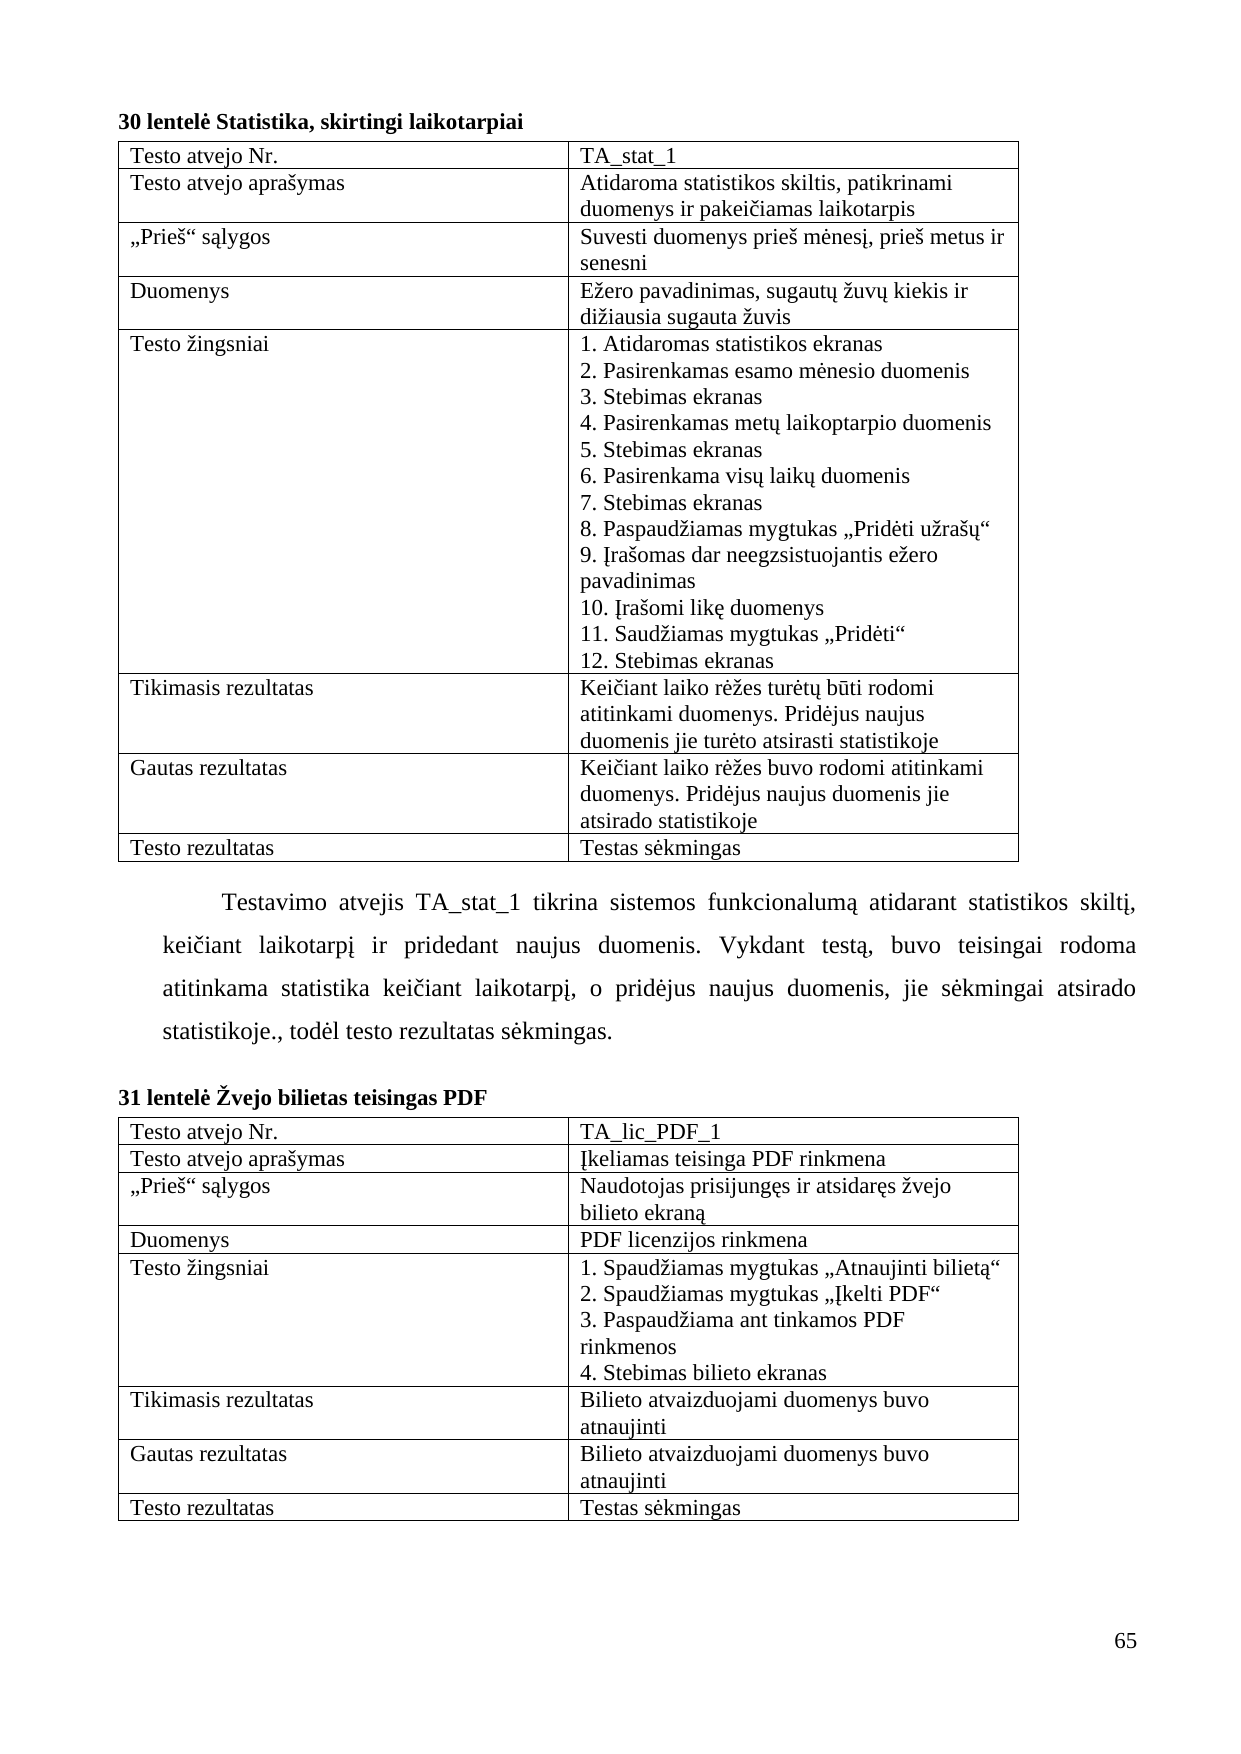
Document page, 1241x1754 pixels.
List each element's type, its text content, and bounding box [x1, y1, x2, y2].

table_cell 1. Spaudžiamas mygtukas „Atnaujinti bilietą“ 2. Spaudžiamas mygtukas „Įkelti PDF“ 3. Paspaudžiama ant tinkamos PDF rinkmenos 4. Stebimas bilieto ekranas [569, 1254, 1018, 1386]
table_cell Ežero pavadinimas, sugautų žuvų kiekis ir dižiausia sugauta žuvis [569, 277, 1018, 329]
table_cell 1. Atidaromas statistikos ekranas 2. Pasirenkamas esamo mėnesio duomenis 3. Stebimas ekranas 4. Pasirenkamas metų laikoptarpio duomenis 5. Stebimas ekranas 6. Pasirenkama visų laikų duomenis 7. Stebimas ekranas 8. Paspaudžiamas mygtukas „Pridėti užrašų“ 9. Įrašomas dar neegzsistuojantis ežero pavadinimas 10. Įrašomi likę duomenys 11. Saudžiamas mygtukas „Pridėti“ 12. Stebimas ekranas [569, 330, 1018, 673]
table_cell Bilieto atvaizduojami duomenys buvo atnaujinti [569, 1440, 1018, 1493]
table_cell Duomenys [119, 277, 568, 329]
table_cell Suvesti duomenys prieš mėnesį, prieš metus ir senesni [569, 223, 1018, 276]
table_cell Įkeliamas teisinga PDF rinkmena [569, 1145, 1018, 1172]
text 31 lentelė Žvejo bilietas teisingas PDF [118, 1084, 1137, 1111]
table_cell Testo rezultatas [119, 1494, 568, 1520]
table_cell Testo atvejo aprašymas [119, 169, 568, 222]
table_cell Duomenys [119, 1226, 568, 1253]
table_cell Naudotojas prisijungęs ir atsidaręs žvejo bilieto ekraną [569, 1173, 1018, 1225]
table_cell „Prieš“ sąlygos [119, 1173, 568, 1225]
table_cell Testo atvejo aprašymas [119, 1145, 568, 1172]
table_cell Bilieto atvaizduojami duomenys buvo atnaujinti [569, 1387, 1018, 1439]
table_cell Gautas rezultatas [119, 1440, 568, 1493]
table_header TA_stat_1 [569, 142, 1018, 168]
table_cell Testas sėkmingas [569, 1494, 1018, 1520]
table_header Testo atvejo Nr. [119, 1118, 568, 1144]
text Testavimo atvejis TA_stat_1 tikrina sistemos funkcionalumą atidarant statistikos skiltį, keičiant laikotarpį ir pridedant naujus duomenis. Vykdant testą, buvo teisingai rodoma atitinkama statistika keičiant laikotarpį, o pridėjus naujus duomenis, jie sėkmingai atsirado statistikoje., todėl testo rezultatas sėkmingas. [162, 887, 1137, 1045]
table_cell Testo žingsniai [119, 330, 568, 673]
table_cell Keičiant laiko rėžes turėtų būti rodomi atitinkami duomenys. Pridėjus naujus duomenis jie turėto atsirasti statistikoje [569, 674, 1018, 753]
table_header TA_lic_PDF_1 [569, 1118, 1018, 1144]
table_cell Testo rezultatas [119, 834, 568, 861]
table_header Testo atvejo Nr. [119, 142, 568, 168]
table_cell Tikimasis rezultatas [119, 674, 568, 753]
table_cell Testo žingsniai [119, 1254, 568, 1386]
table_cell Tikimasis rezultatas [119, 1387, 568, 1439]
table_cell Gautas rezultatas [119, 754, 568, 833]
table_cell Atidaroma statistikos skiltis, patikrinami duomenys ir pakeičiamas laikotarpis [569, 169, 1018, 222]
table_cell PDF licenzijos rinkmena [569, 1226, 1018, 1253]
table_cell Testas sėkmingas [569, 834, 1018, 861]
text 30 lentelė Statistika, skirtingi laikotarpiai [118, 108, 1137, 134]
table_cell „Prieš“ sąlygos [119, 223, 568, 276]
table_cell Keičiant laiko rėžes buvo rodomi atitinkami duomenys. Pridėjus naujus duomenis jie atsirado statistikoje [569, 754, 1018, 833]
